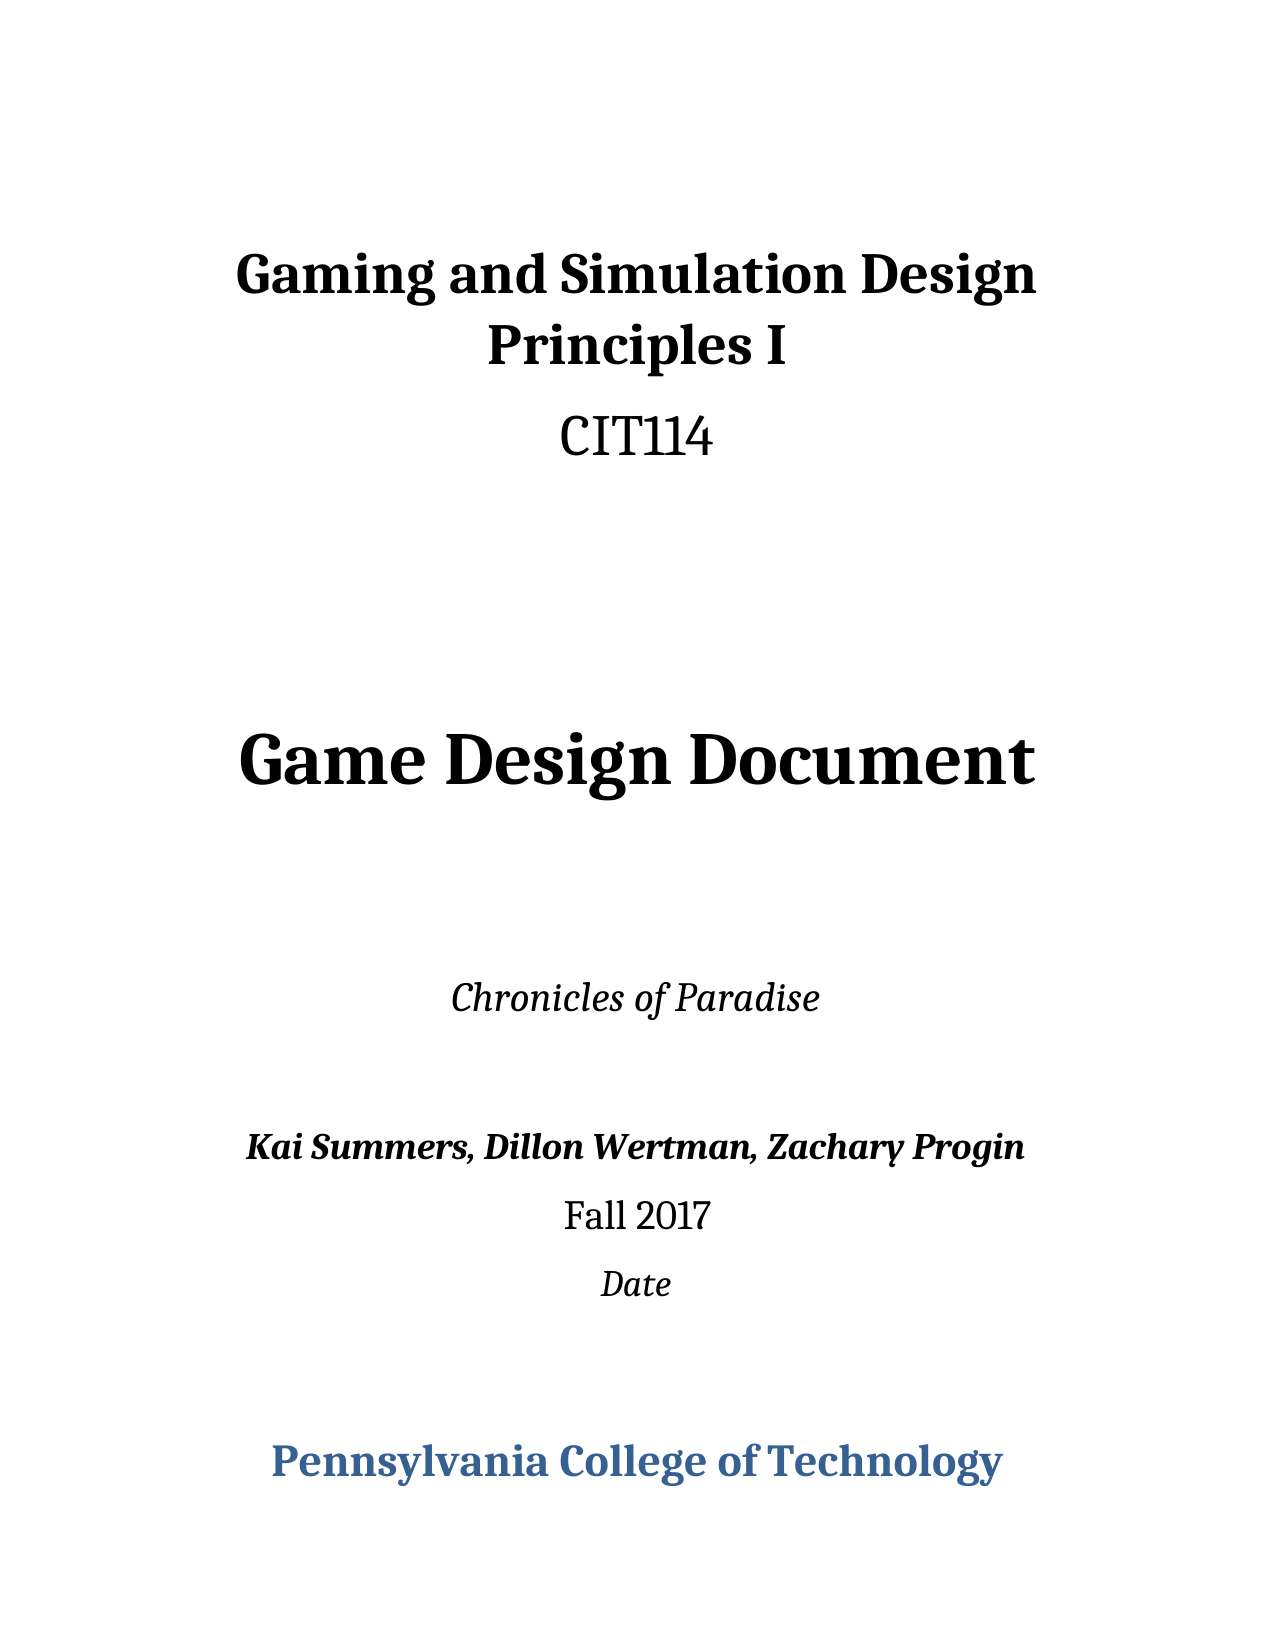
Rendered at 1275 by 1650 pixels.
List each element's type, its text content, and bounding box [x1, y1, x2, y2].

text Date [150, 1263, 1125, 1306]
text CIT114 [150, 403, 1125, 470]
text Game Design Document [150, 717, 1125, 803]
text Chronicles of Paradise [150, 973, 1125, 1021]
text Fall 2017 [150, 1192, 1125, 1240]
text Kai Summers, Dillon Wertman, Zachary Progin [150, 1126, 1125, 1169]
text Gaming and Simulation Design Principles I [150, 241, 1125, 379]
